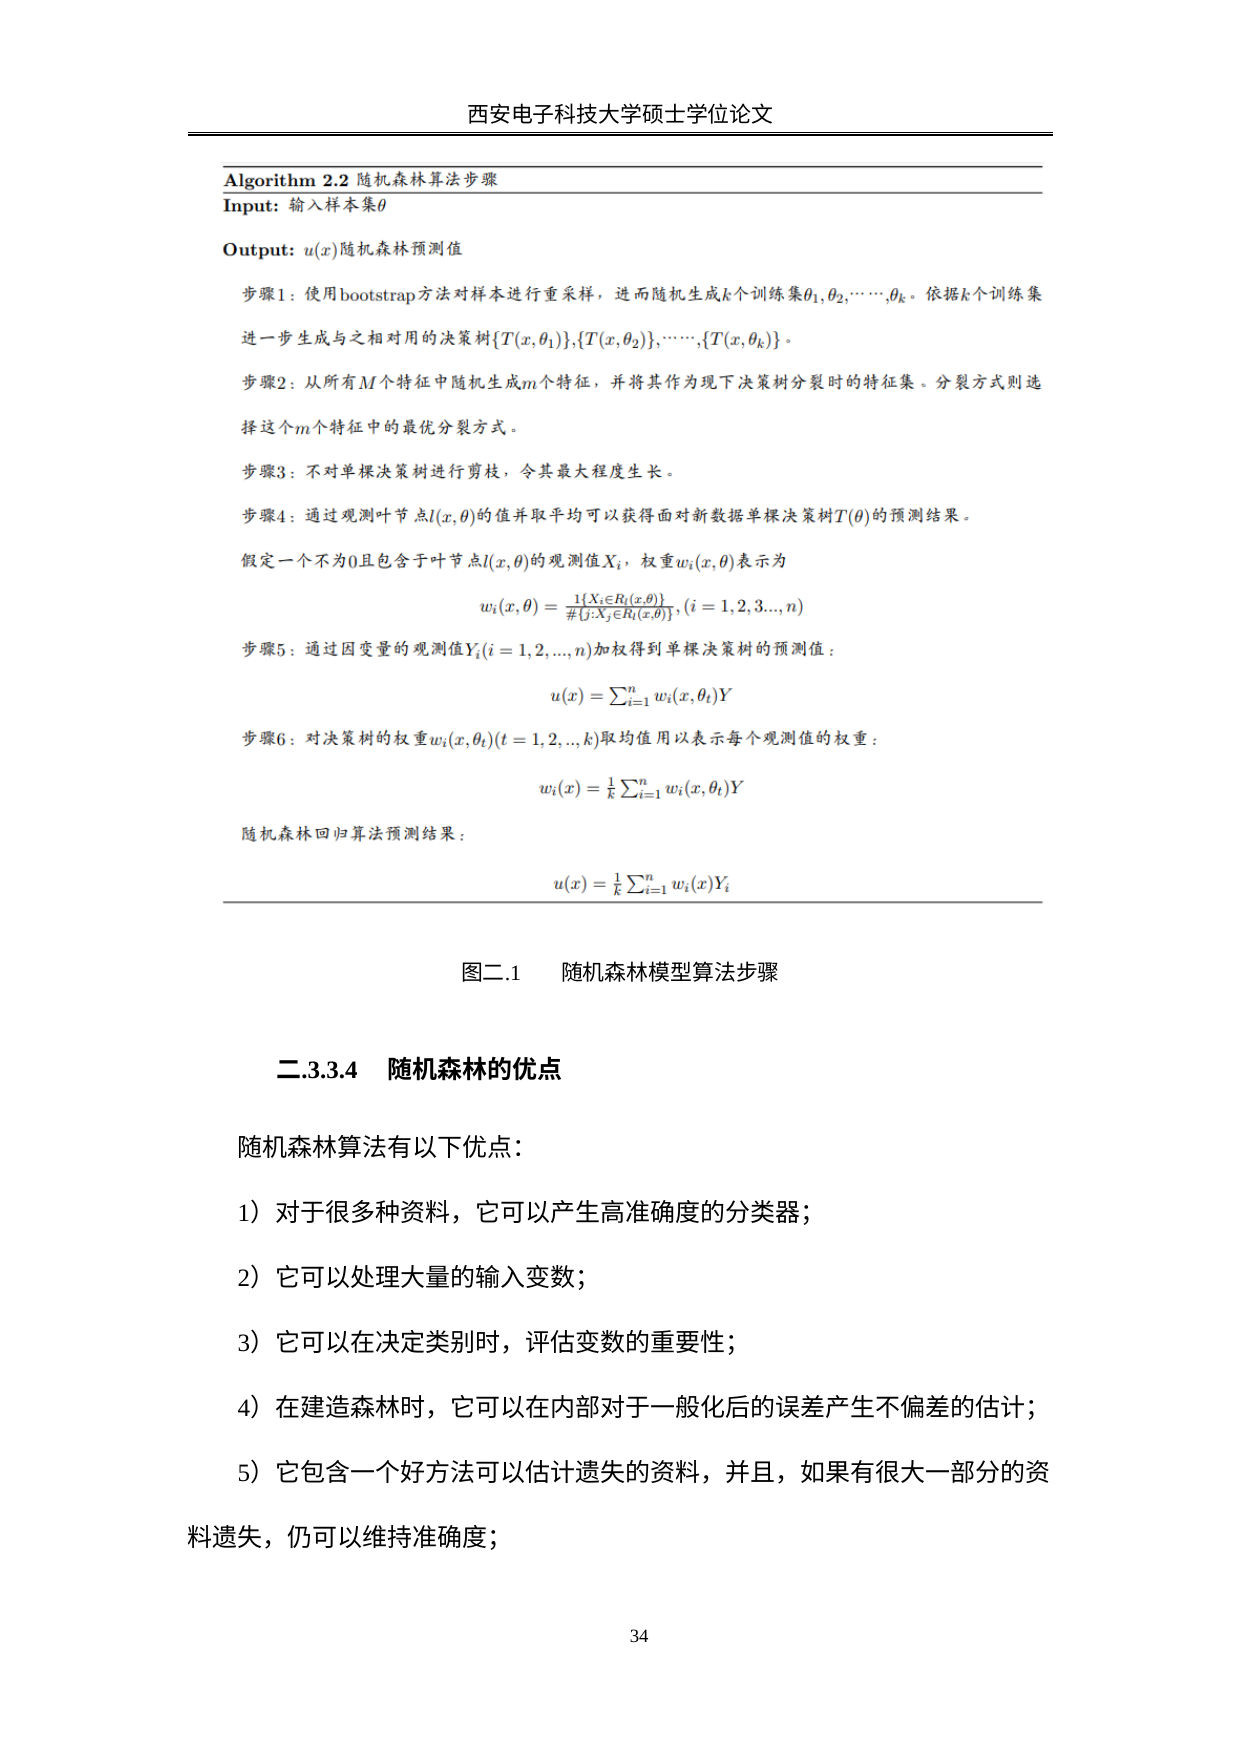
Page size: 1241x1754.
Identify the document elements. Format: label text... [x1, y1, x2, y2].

picture [221, 162, 1045, 912]
text 3）它可以在决定类别时，评估变数的重要性； [187, 1308, 1053, 1373]
subtitle 随机森林的优点 [276, 1035, 1053, 1100]
text 随机森林算法有以下优点： [187, 1113, 1053, 1178]
text 4）在建造森林时，它可以在内部对于一般化后的误差产生不偏差的估计； [187, 1373, 1053, 1438]
text 随机森林模型算法步骤 [187, 954, 1053, 987]
text 2）它可以处理大量的输入变数； [187, 1243, 1053, 1308]
text 1）对于很多种资料，它可以产生高准确度的分类器； [187, 1178, 1053, 1243]
text 5）它包含一个好方法可以估计遗失的资料，并且，如果有很大一部分的资料遗失，仍可以维持准确度； [187, 1438, 1053, 1568]
